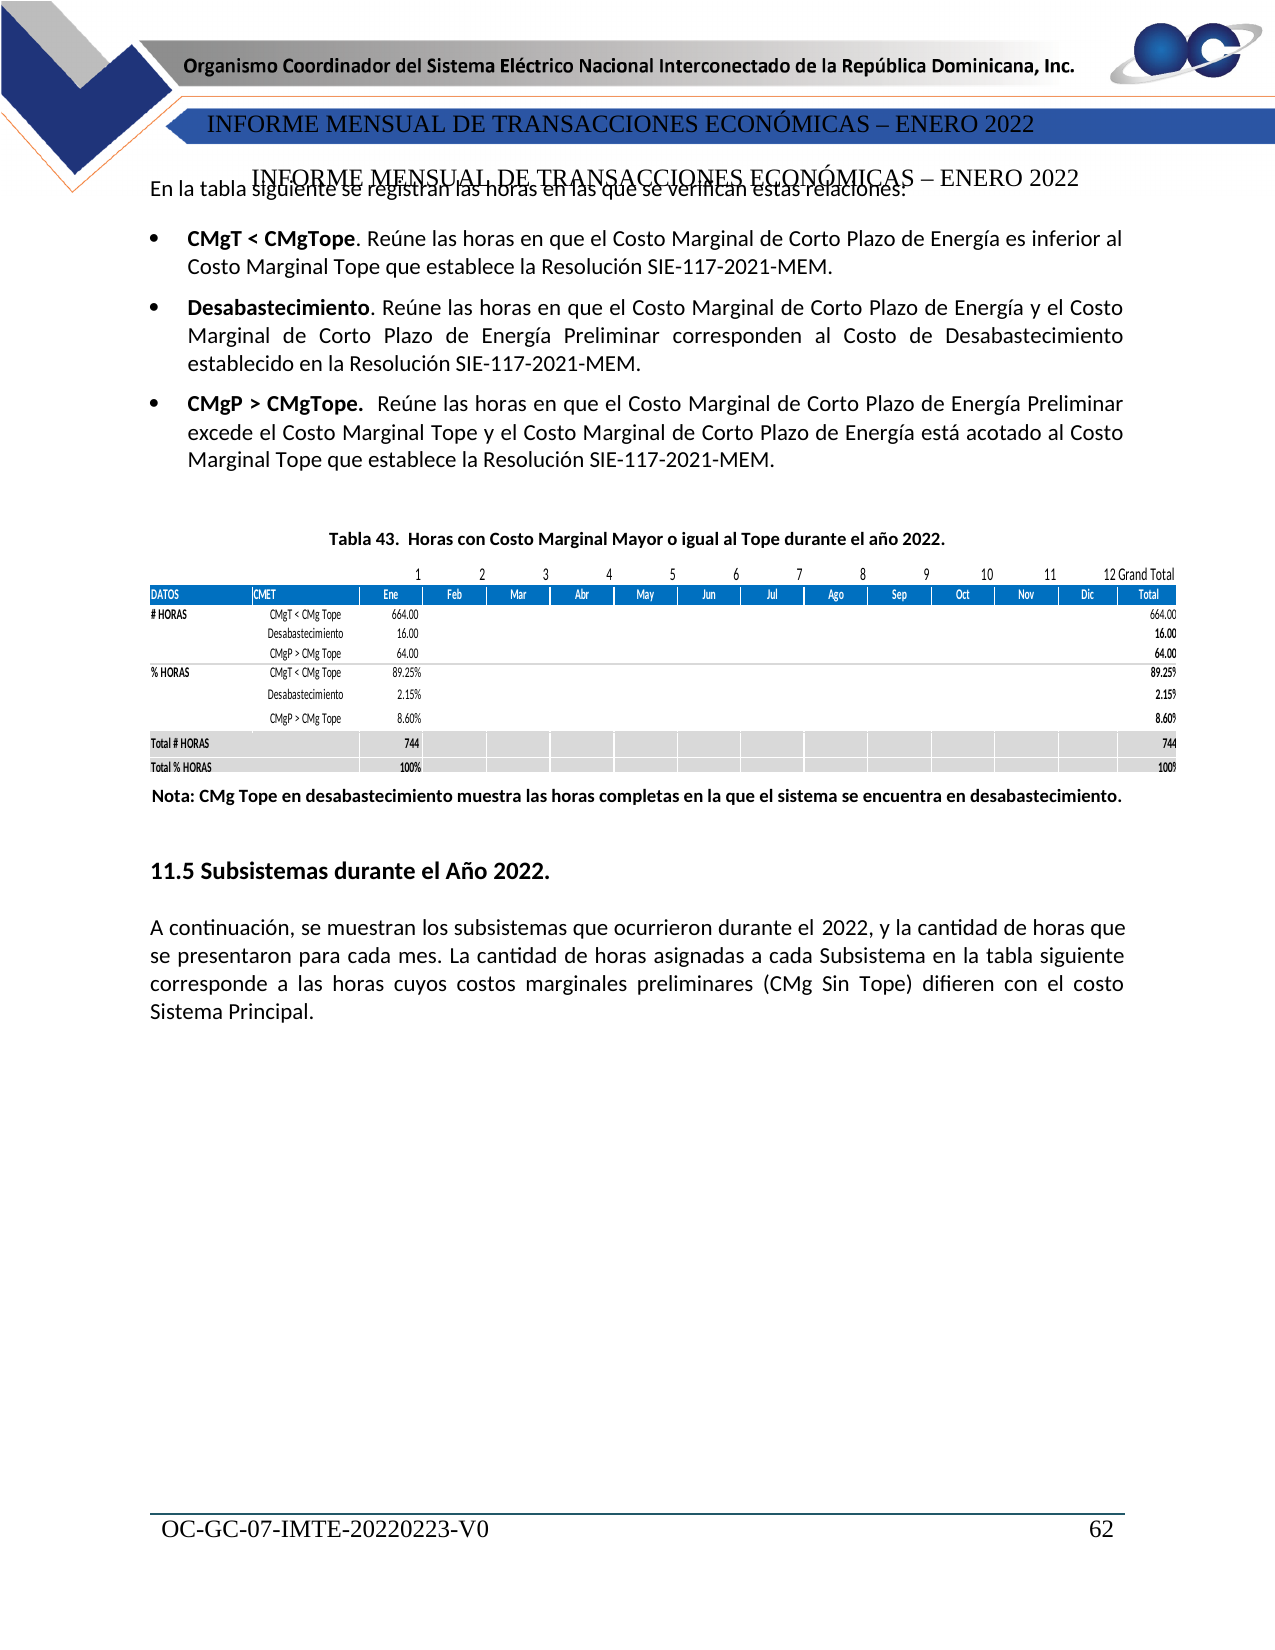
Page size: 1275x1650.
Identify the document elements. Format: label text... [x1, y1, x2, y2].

text A continuación, se muestran los subsistemas que ocurrieron durante el 2022, y la cantidad de horas que se presentaron para cada mes. La cantidad de horas asignadas a cada Subsistema en la tabla siguiente corresponde a las horas cuyos costos marginales preliminares (CMg Sin Tope) difieren con el costo Sistema Principal. [150, 913, 1126, 1025]
subtitle Subsistemas durante el Año 2022. [150, 855, 1125, 885]
list Desabastecimiento. Reúne las horas en que el Costo Marginal de Corto Plazo de Energía y el Costo Marginal de Corto Plazo de Energía Preliminar corresponden al Costo de Desabastecimiento establecido en la Resolución SIE-117-2021-MEM. [150, 293, 1125, 377]
list CMgT < CMgTope. Reúne las horas en que el Costo Marginal de Corto Plazo de Energía es inferior al Costo Marginal Tope que establece la Resolución SIE-117-2021-MEM. [150, 224, 1125, 281]
text Nota: CMg Tope en desabastecimiento muestra las horas completas en la que el sistema se encuentra en desabastecimiento. [150, 784, 1125, 807]
picture [1, 1, 1275, 196]
text En la tabla siguiente se registran las horas en las que se verifican estas relaciones: [150, 174, 1125, 202]
list CMgP > CMgTope. Reúne las horas en que el Costo Marginal de Corto Plazo de Energía Preliminar excede el Costo Marginal Tope y el Costo Marginal de Corto Plazo de Energía está acotado al Costo Marginal Tope que establece la Resolución SIE-117-2021-MEM. [150, 389, 1125, 474]
text Tabla 43. Horas con Costo Marginal Mayor o igual al Tope durante el año 2022. [150, 527, 1125, 549]
